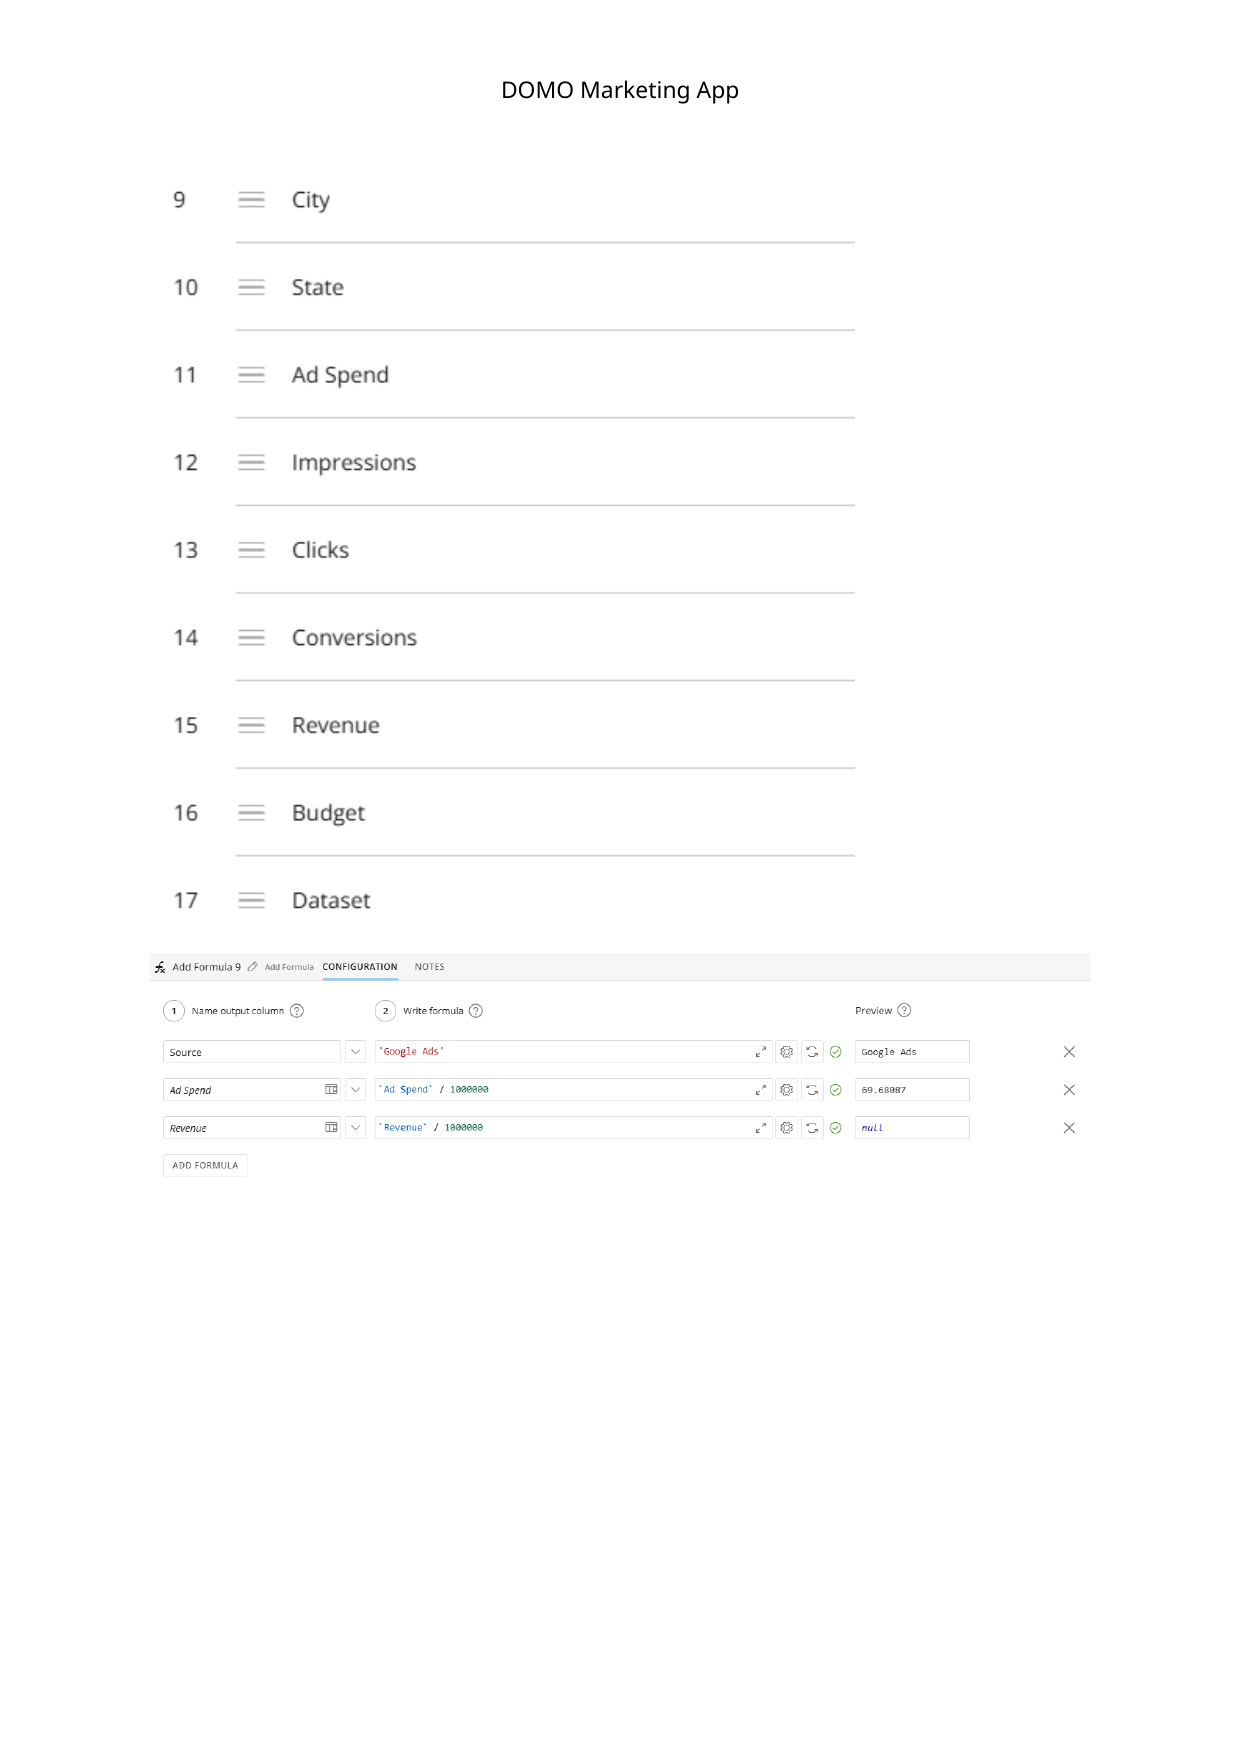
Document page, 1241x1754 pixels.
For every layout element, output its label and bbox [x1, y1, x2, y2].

picture [150, 167, 855, 935]
picture [150, 953, 1091, 1179]
